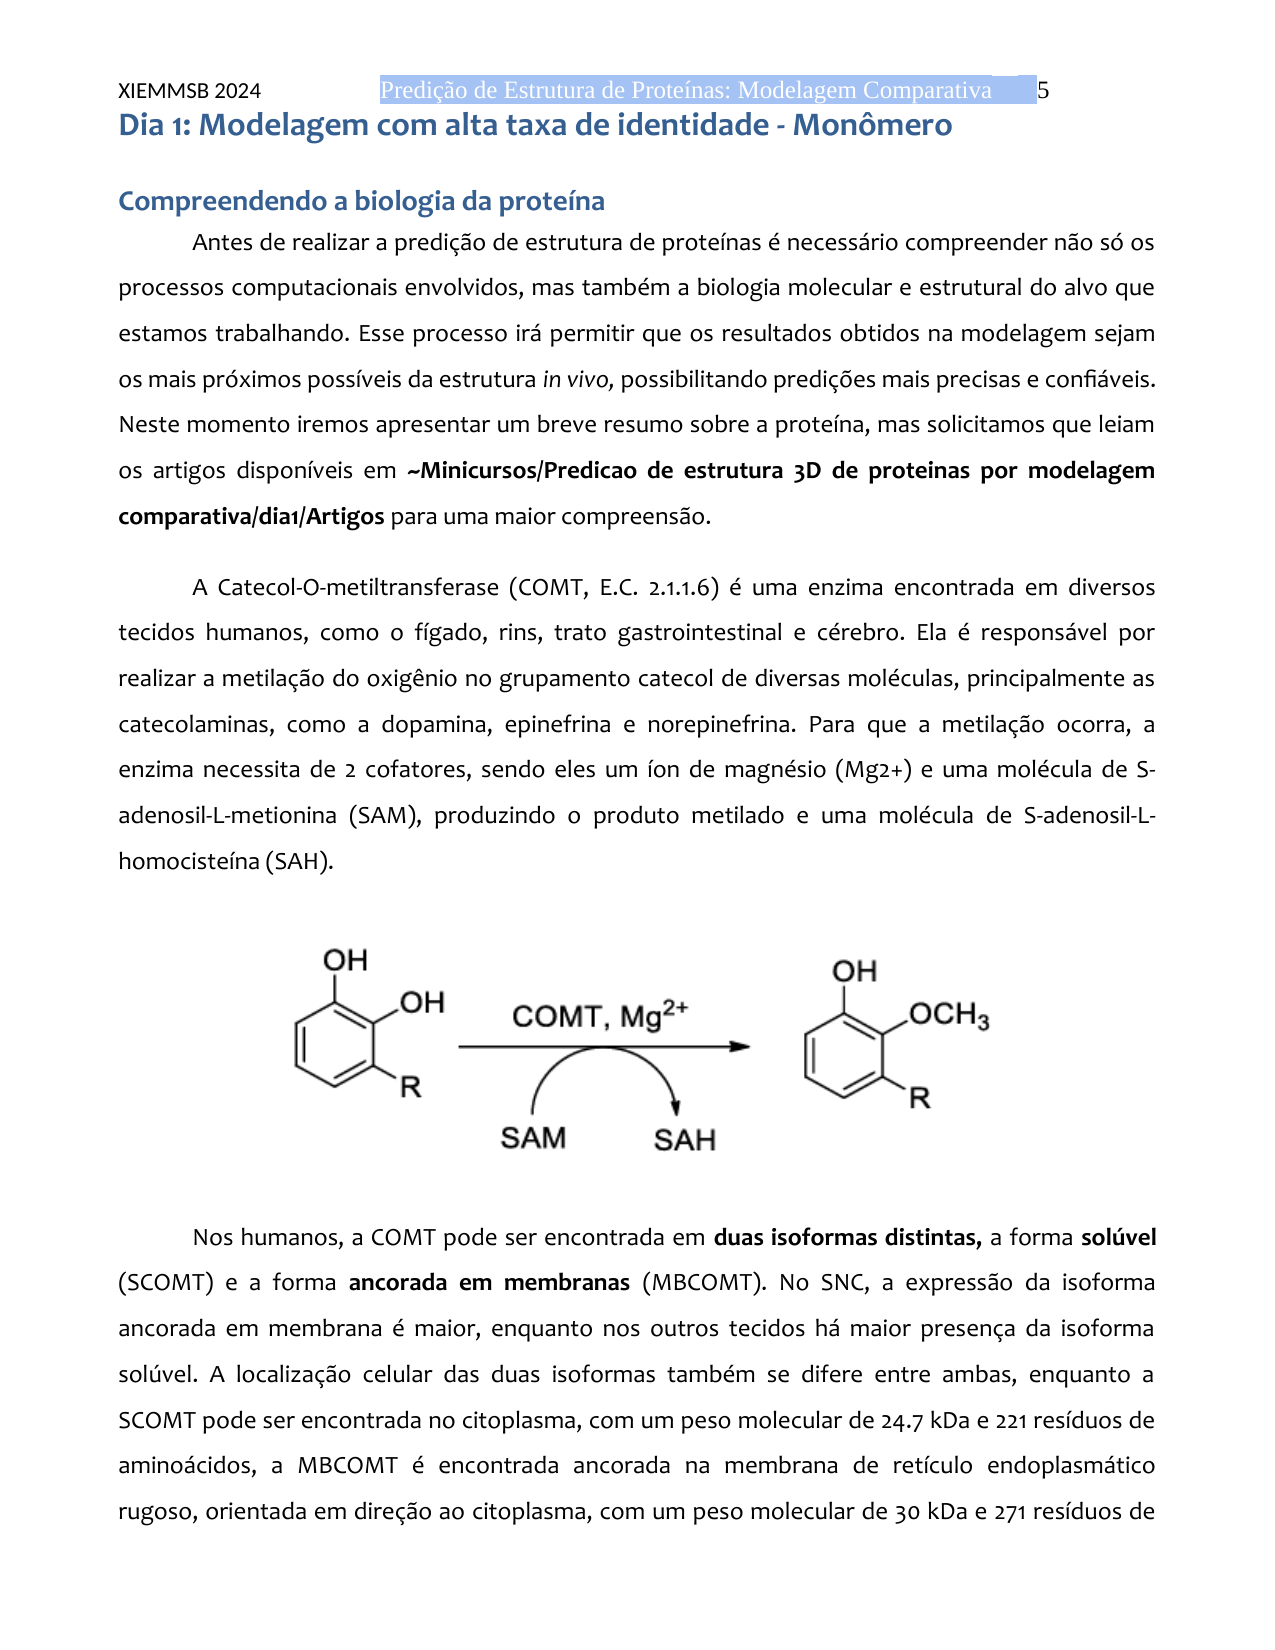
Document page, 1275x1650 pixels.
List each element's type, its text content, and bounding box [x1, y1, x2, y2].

subtitle Compreendendo a biologia da proteína [118, 182, 1157, 218]
picture [243, 916, 1033, 1182]
text A Catecol-O-metiltransferase (COMT, E.C. 2.1.1.6) é uma enzima encontrada em diversos tecidos humanos, como o fígado, rins, trato gastrointestinal e cérebro. Ela é responsável por realizar a metilação do oxigênio no grupamento catecol de diversas moléculas, principalmente as catecolaminas, como a dopamina, epinefrina e norepinefrina. Para que a metilação ocorra, a enzima necessita de 2 cofatores, sendo eles um íon de magnésio (Mg2+) e uma molécula de S-adenosil-L-metionina (SAM), produzindo o produto metilado e uma molécula de S-adenosil-L-homocisteína (SAH). [118, 571, 1157, 876]
text Antes de realizar a predição de estrutura de proteínas é necessário compreender não só os processos computacionais envolvidos, mas também a biologia molecular e estrutural do alvo que estamos trabalhando. Esse processo irá permitir que os resultados obtidos na modelagem sejam os mais próximos possíveis da estrutura in vivo, possibilitando predições mais precisas e confiáveis. Neste momento iremos apresentar um breve resumo sobre a proteína, mas solicitamos que leiam os artigos disponíveis em ~Minicursos/Predicao de estrutura 3D de proteinas por modelagem comparativa/dia1/Artigos para uma maior compreensão. [118, 226, 1157, 531]
subtitle Dia 1: Modelagem com alta taxa de identidade - Monômero [118, 104, 1167, 145]
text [118, 1221, 1157, 1526]
